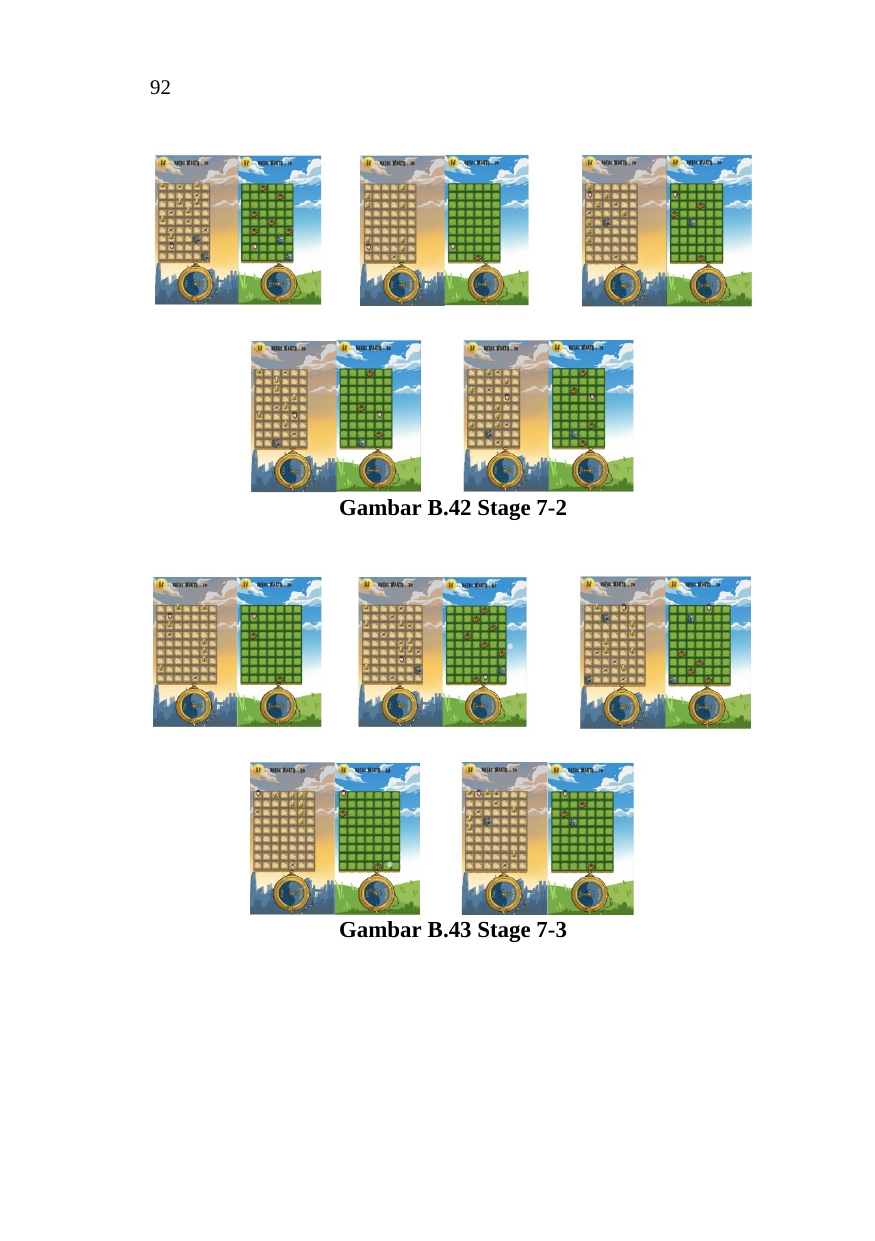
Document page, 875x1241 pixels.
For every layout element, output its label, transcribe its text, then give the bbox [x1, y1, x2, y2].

picture [150, 151, 756, 495]
picture [150, 570, 756, 917]
